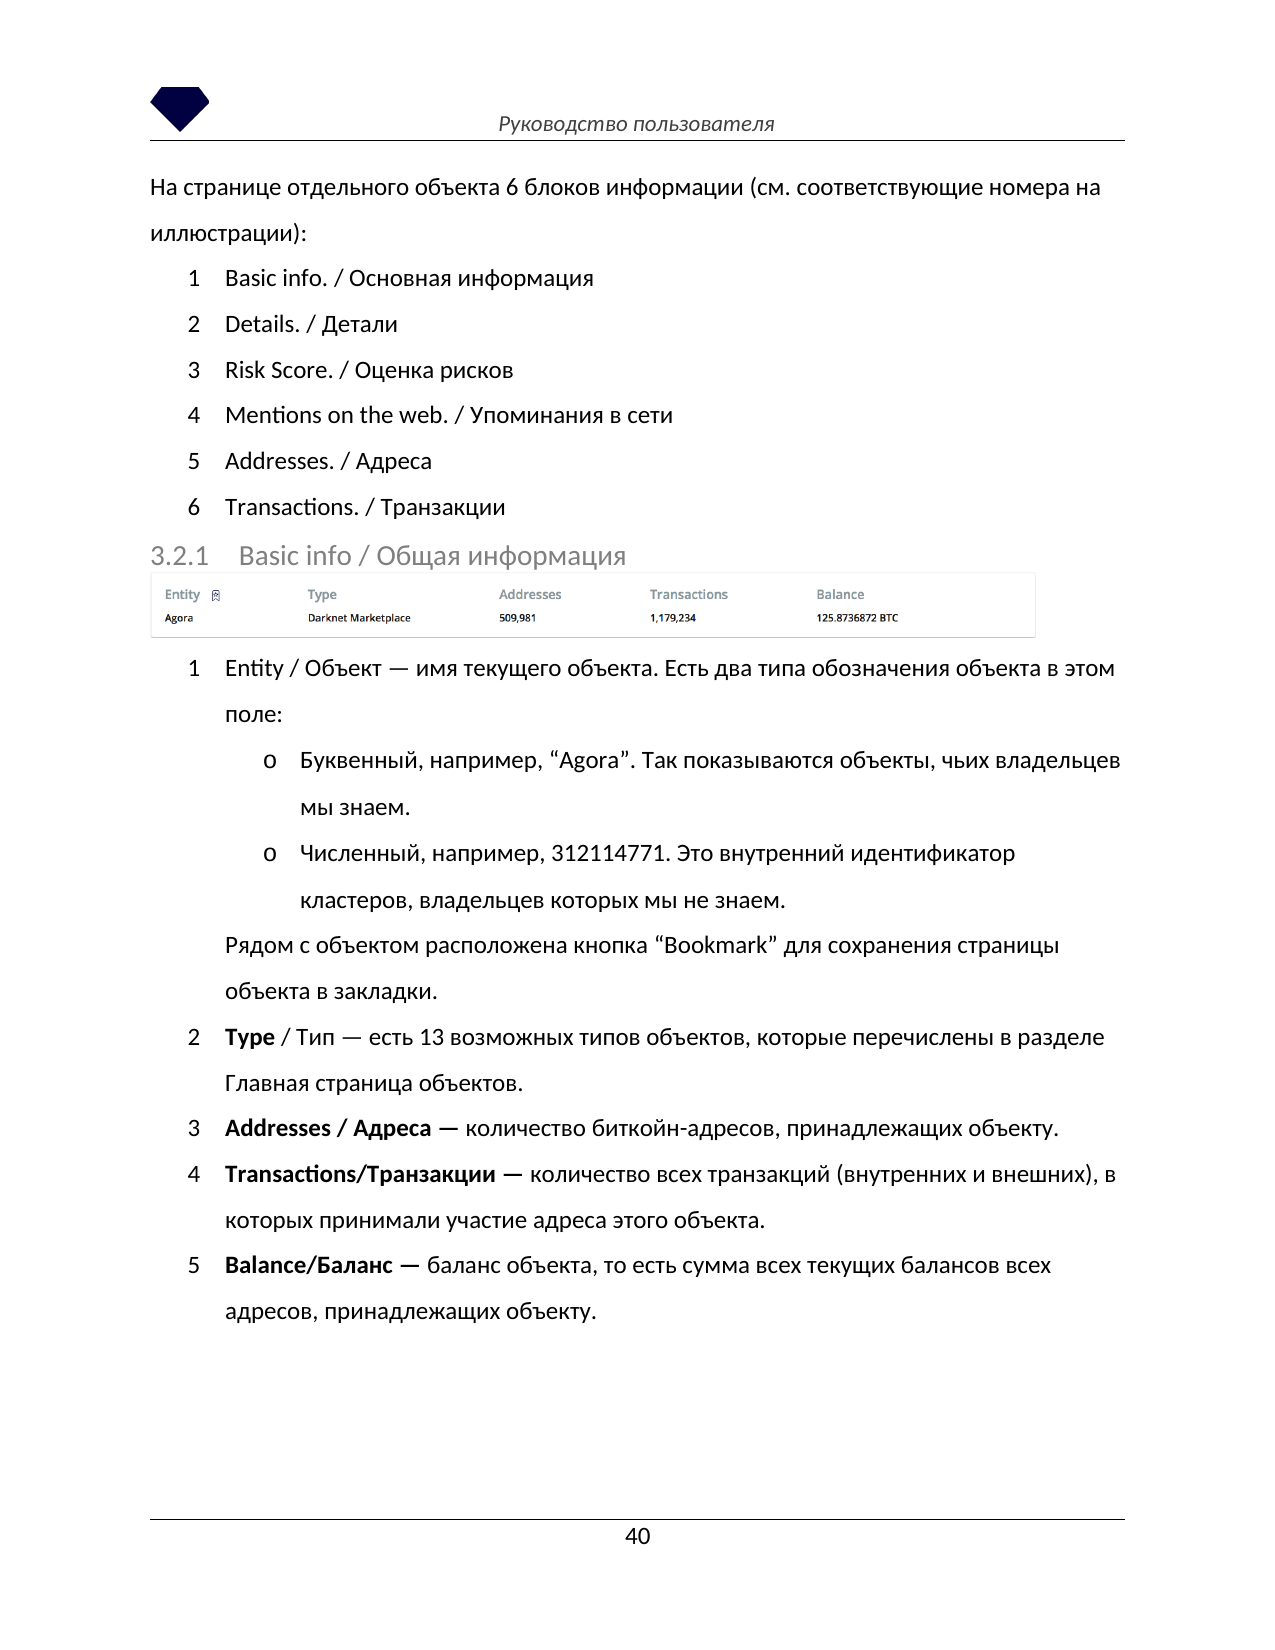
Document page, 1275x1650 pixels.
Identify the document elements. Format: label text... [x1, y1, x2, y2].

list Details. / Детали [187, 308, 1125, 339]
list Addresses / Адреса — количество биткойн-адресов, принадлежащих объекту. [187, 1112, 1125, 1143]
picture [150, 87, 209, 132]
list Balance/Баланс — баланс объекта, то есть сумма всех текущих балансов всех адресов, принадлежащих объекту. [187, 1249, 1125, 1326]
list Addresses. / Адреса [187, 445, 1125, 476]
list Mentions on the web. / Упоминания в сети [187, 399, 1125, 430]
text Рядом с объектом расположена кнопка “Bookmark” для сохранения страницы объекта в закладки. [225, 929, 1125, 1006]
list Basic info. / Основная информация [187, 262, 1125, 293]
list Буквенный, например, “Agora”. Так показываются объекты, чьих владельцев мы знаем. [262, 744, 1125, 822]
list Risk Score. / Оценка рисков [187, 354, 1125, 384]
list Transactions/Транзакции — количество всех транзакций (внутренних и внешних), в которых принимали участие адреса этого объекта. [187, 1158, 1125, 1234]
text На странице отдельного объекта 6 блоков информации (см. соответствующие номера на иллюстрации): [150, 171, 1125, 247]
subtitle 3.2.1 Basic info / Общая информация [150, 537, 1125, 572]
list Численный, например, 312114771. Это внутренний идентификатор кластеров, владельцев которых мы не знаем. [262, 837, 1125, 914]
picture [150, 572, 1036, 638]
list Transactions. / Транзакции [187, 491, 1125, 522]
list Type / Тип — есть 13 возможных типов объектов, которые перечислены в разделе Главная страница объектов. [187, 1021, 1125, 1097]
list Entity / Объект — имя текущего объекта. Есть два типа обозначения объекта в этом поле: [187, 653, 1125, 729]
